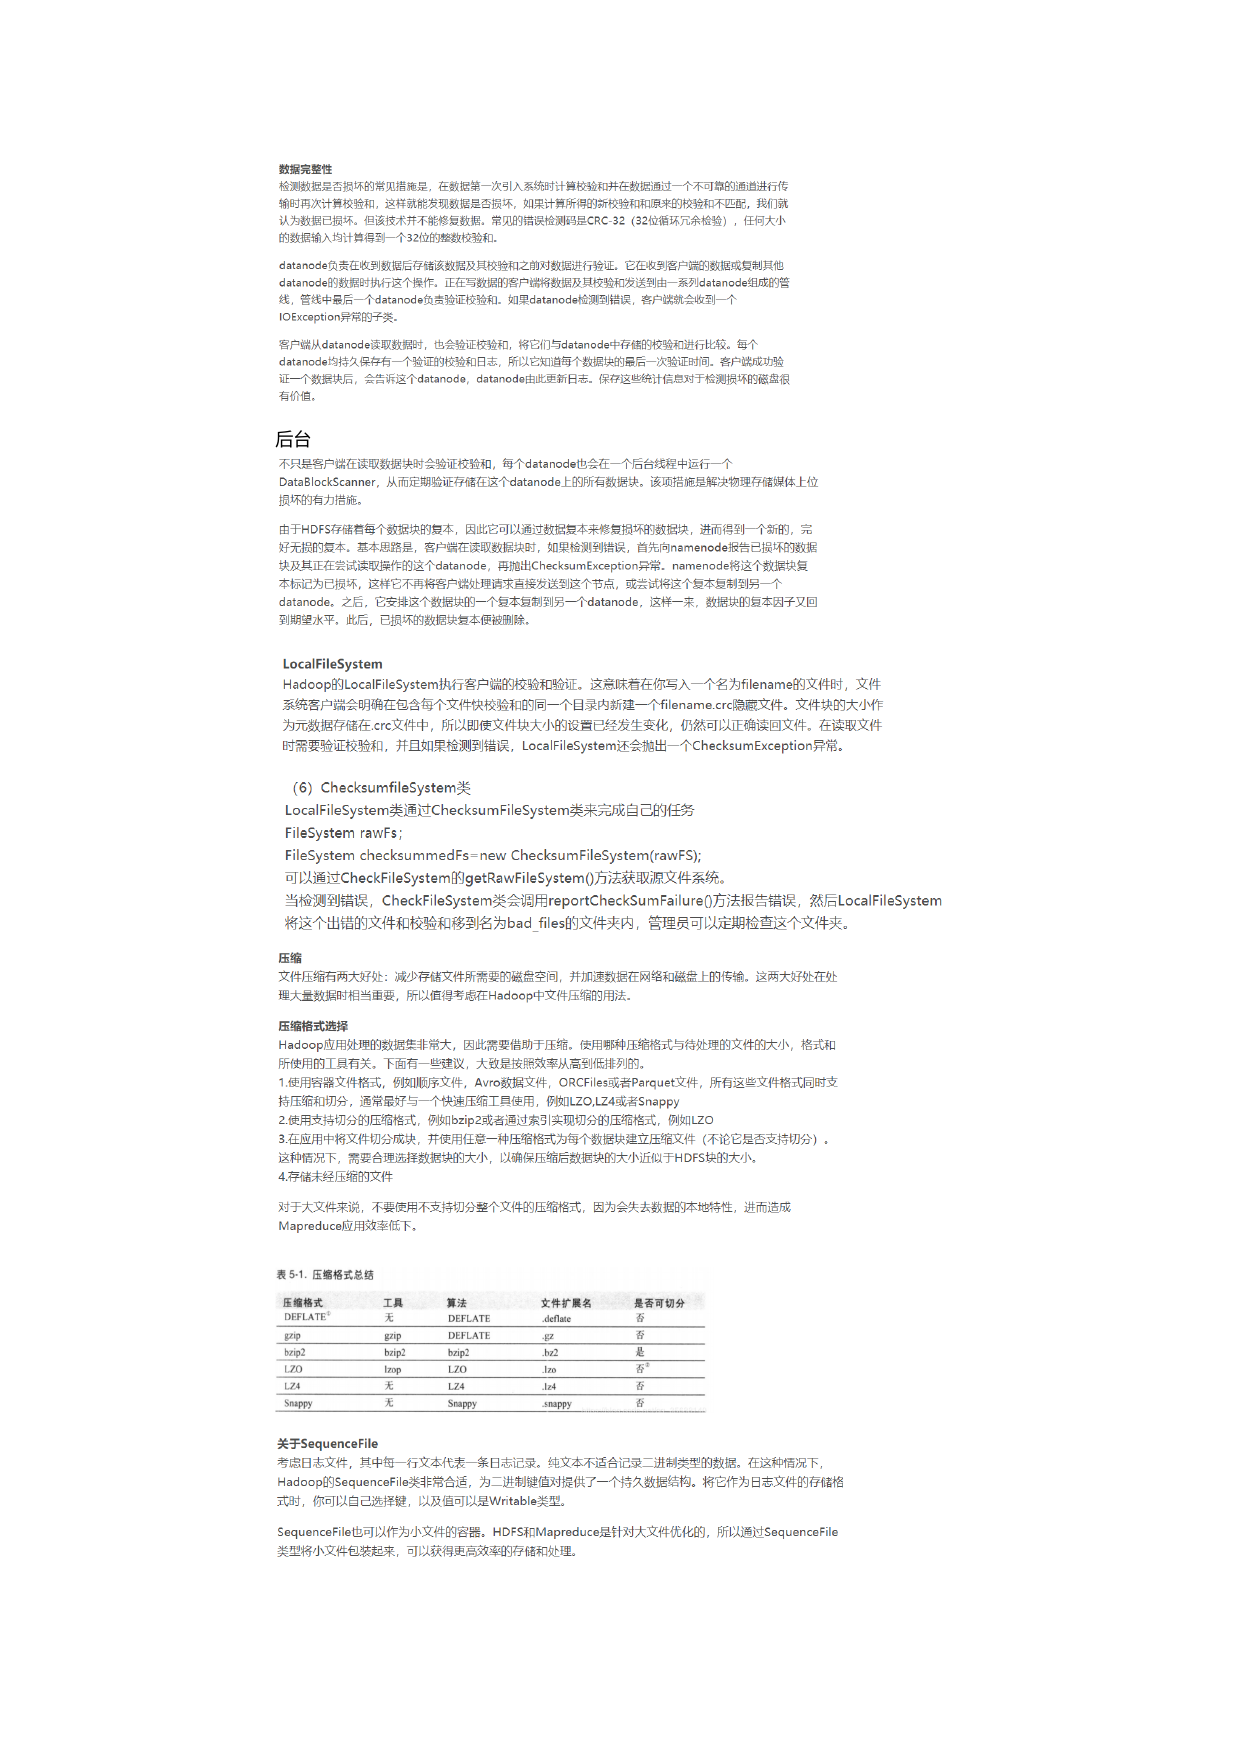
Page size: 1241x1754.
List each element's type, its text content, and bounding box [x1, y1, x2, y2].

picture [275, 1267, 714, 1413]
picture [275, 162, 795, 404]
picture [275, 1429, 844, 1563]
text 后台 [187, 422, 1053, 454]
picture [275, 649, 890, 765]
picture [275, 942, 850, 1237]
picture [275, 454, 832, 629]
picture [275, 779, 948, 932]
